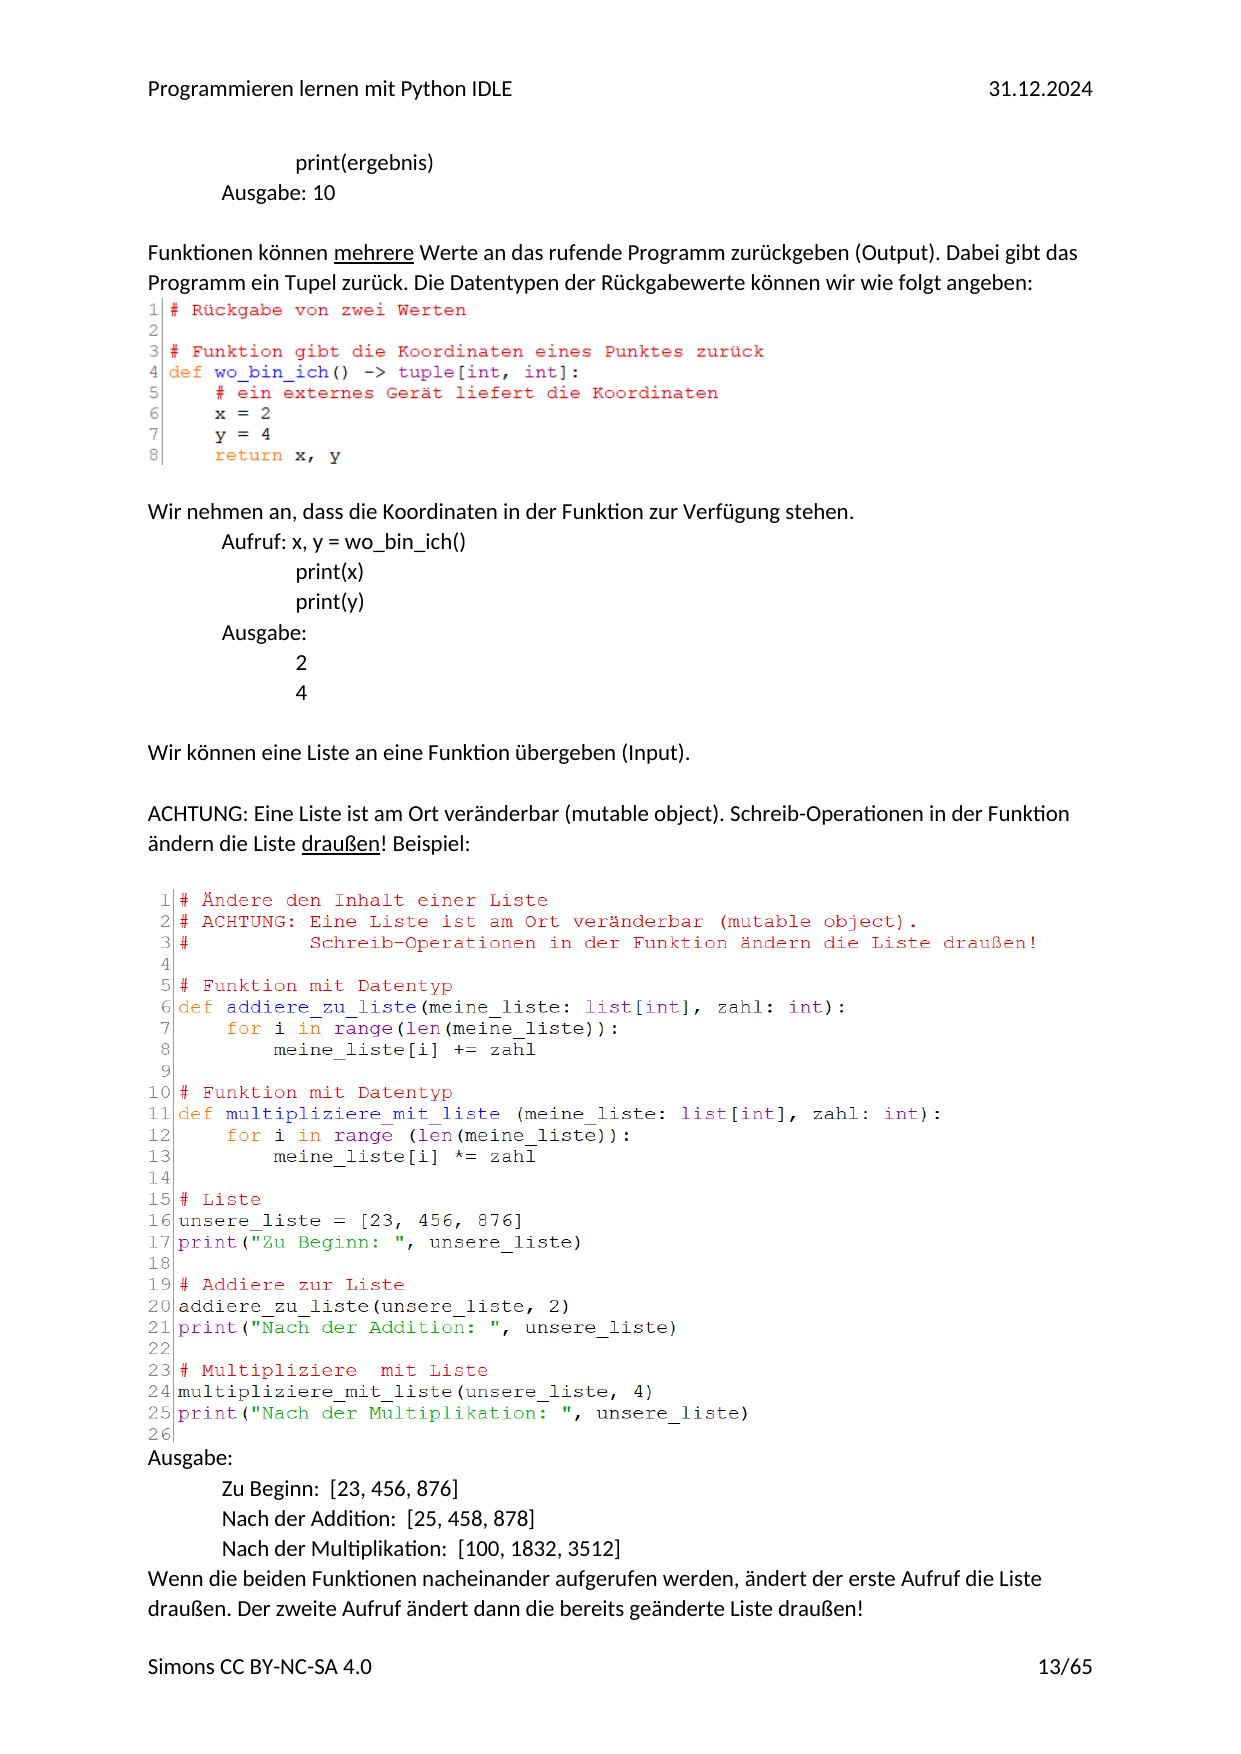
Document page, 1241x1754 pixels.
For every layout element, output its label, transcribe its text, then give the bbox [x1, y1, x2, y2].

text Zu Beginn: [23, 456, 876] [222, 1474, 1092, 1502]
picture [147, 298, 785, 465]
text Wir können eine Liste an eine Funktion übergeben (Input). [148, 738, 1092, 767]
text ACHTUNG: Eine Liste ist am Ort veränderbar (mutable object). Schreib-Operationen in der Funktion ändern die Liste draußen! Beispiel: [148, 799, 1092, 857]
text print(y) [148, 587, 1092, 616]
text Ausgabe: 10 [148, 178, 1092, 206]
text Ausgabe: [148, 618, 1092, 646]
text Aufruf: x, y = wo_bin_ich() [148, 527, 1092, 555]
text print(ergebnis) [221, 148, 1092, 176]
text 4 [148, 678, 1092, 706]
text Nach der Multiplikation: [100, 1832, 3512] [222, 1534, 1092, 1562]
text Funktionen können mehrere Werte an das rufende Programm zurückgeben (Output). Dabei gibt das Programm ein Tupel zurück. Die Datentypen der Rückgabewerte können wir wie folgt angeben: [148, 238, 1092, 297]
text Wir nehmen an, dass die Koordinaten in der Funktion zur Verfügung stehen. [148, 497, 1092, 525]
text Nach der Addition: [25, 458, 878] [222, 1504, 1092, 1532]
picture [147, 889, 1093, 1442]
text 2 [148, 648, 1092, 676]
text Wenn die beiden Funktionen nacheinander aufgerufen werden, ändert der erste Aufruf die Liste draußen. Der zweite Aufruf ändert dann die bereits geänderte Liste draußen! [148, 1564, 1092, 1622]
text print(x) [148, 557, 1092, 585]
text Ausgabe: [148, 1443, 1092, 1471]
